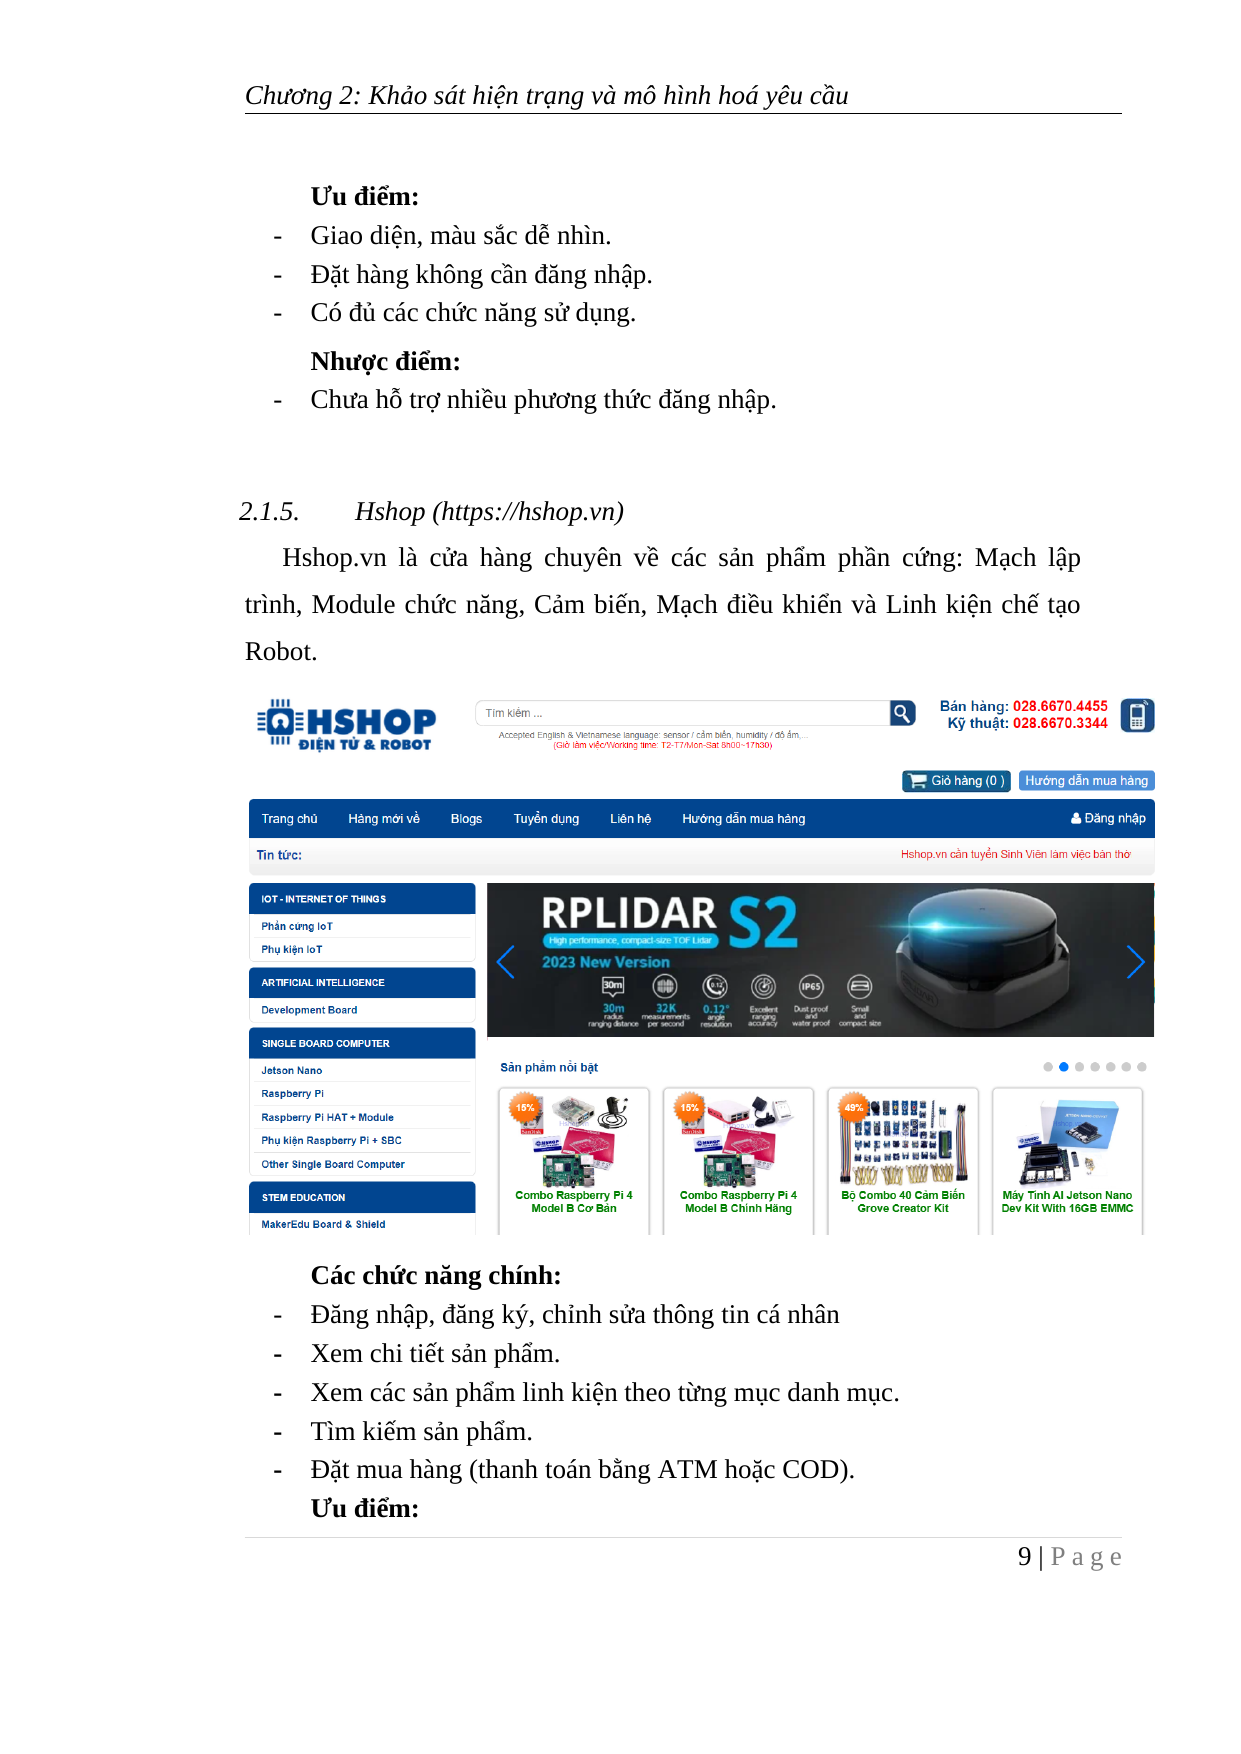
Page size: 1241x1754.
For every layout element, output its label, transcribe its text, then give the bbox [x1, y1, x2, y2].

list Tìm kiếm sản phẩm. [273, 1415, 1122, 1446]
list Xem các sản phẩm linh kiện theo từng mục danh mục. [273, 1376, 1122, 1407]
list Đăng nhập, đăng ký, chỉnh sửa thông tin cá nhân [273, 1298, 1122, 1329]
list Giao diện, màu sắc dễ nhìn. [273, 219, 1122, 250]
list Đặt hàng không cần đăng nhập. [273, 258, 1122, 289]
text Hshop.vn là cửa hàng chuyên về các sản phẩm phần cứng: Mạch lập trình, Module chức năng, Cảm biến, Mạch điều khiển và Linh kiện chế tạo Robot. [244, 541, 1083, 681]
list Ưu điểm: [310, 1492, 1122, 1524]
picture [244, 681, 1160, 1235]
list Xem chi tiết sản phẩm. [273, 1337, 1122, 1368]
list Các chức năng chính: [251, 1259, 1122, 1291]
list Ưu điểm: [310, 180, 1122, 211]
list Có đủ các chức năng sử dụng. [273, 297, 1122, 328]
list Chưa hỗ trợ nhiều phương thức đăng nhập. [273, 383, 1122, 414]
list Nhược điểm: [251, 344, 1122, 376]
list Hshop (https://hshop.vn) [239, 495, 1083, 526]
list Đặt mua hàng (thanh toán bằng ATM hoặc COD). [273, 1454, 1122, 1485]
